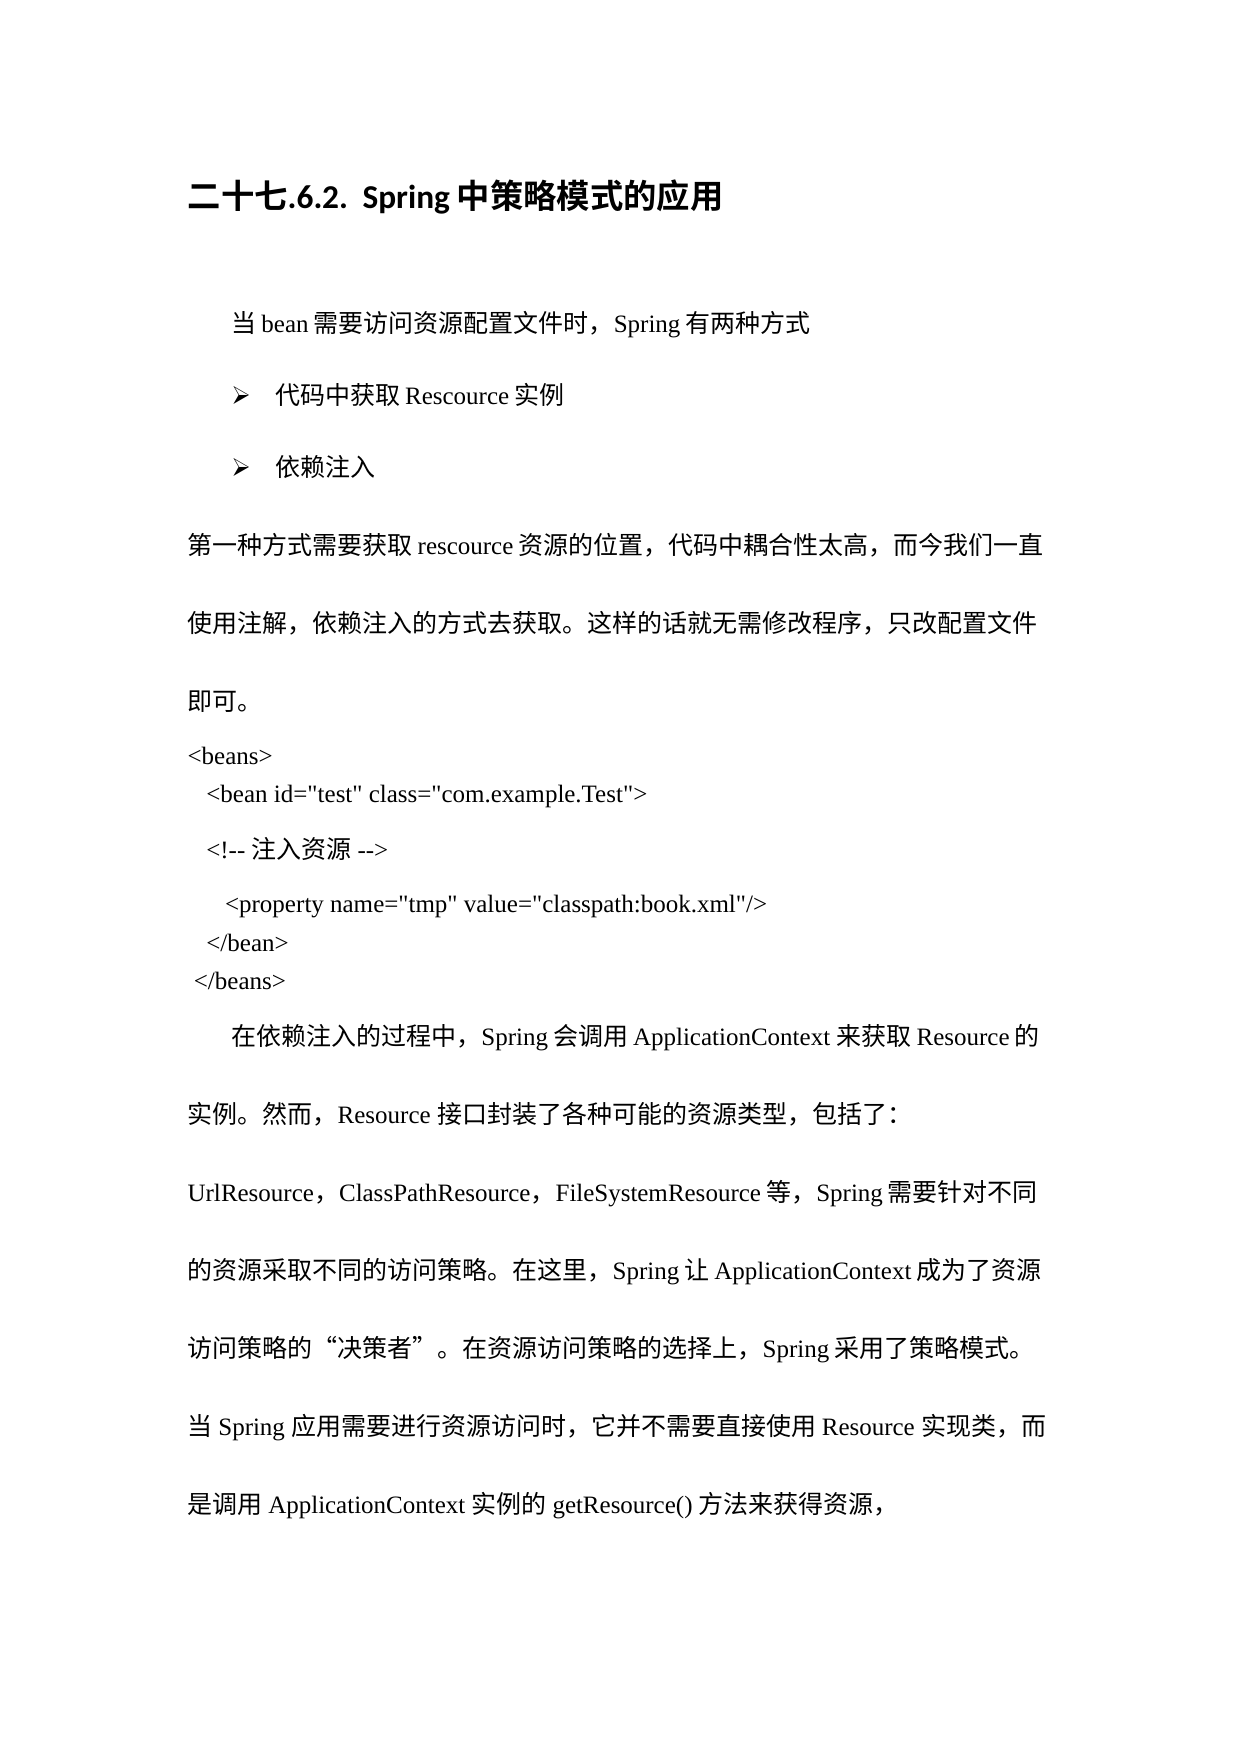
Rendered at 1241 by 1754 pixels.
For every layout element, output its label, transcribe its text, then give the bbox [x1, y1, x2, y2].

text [187, 1002, 1053, 1535]
text 当bean需要访问资源配置文件时，Spring有两种方式 [187, 289, 1053, 354]
text <!-- 注入资源 --> [187, 816, 1053, 881]
list 依赖注入 第一种方式需要获取rescource资源的位置，代码中耦合性太高，而今我们一直使用注解，依赖注入的方式去获取。这样的话就无需修改程序，只改配置文件即可。 [187, 433, 1053, 732]
list 代码中获取Rescource实例 [187, 361, 1053, 426]
text <property name="tmp" value="classpath:book.xml"/> [187, 888, 1053, 920]
text <bean id="test" class="com.example.Test"> [187, 777, 1053, 810]
text </bean> [187, 926, 1053, 958]
text </beans> [187, 964, 1053, 997]
subtitle Spring中策略模式的应用 [187, 162, 1053, 227]
text <beans> [187, 739, 1053, 772]
